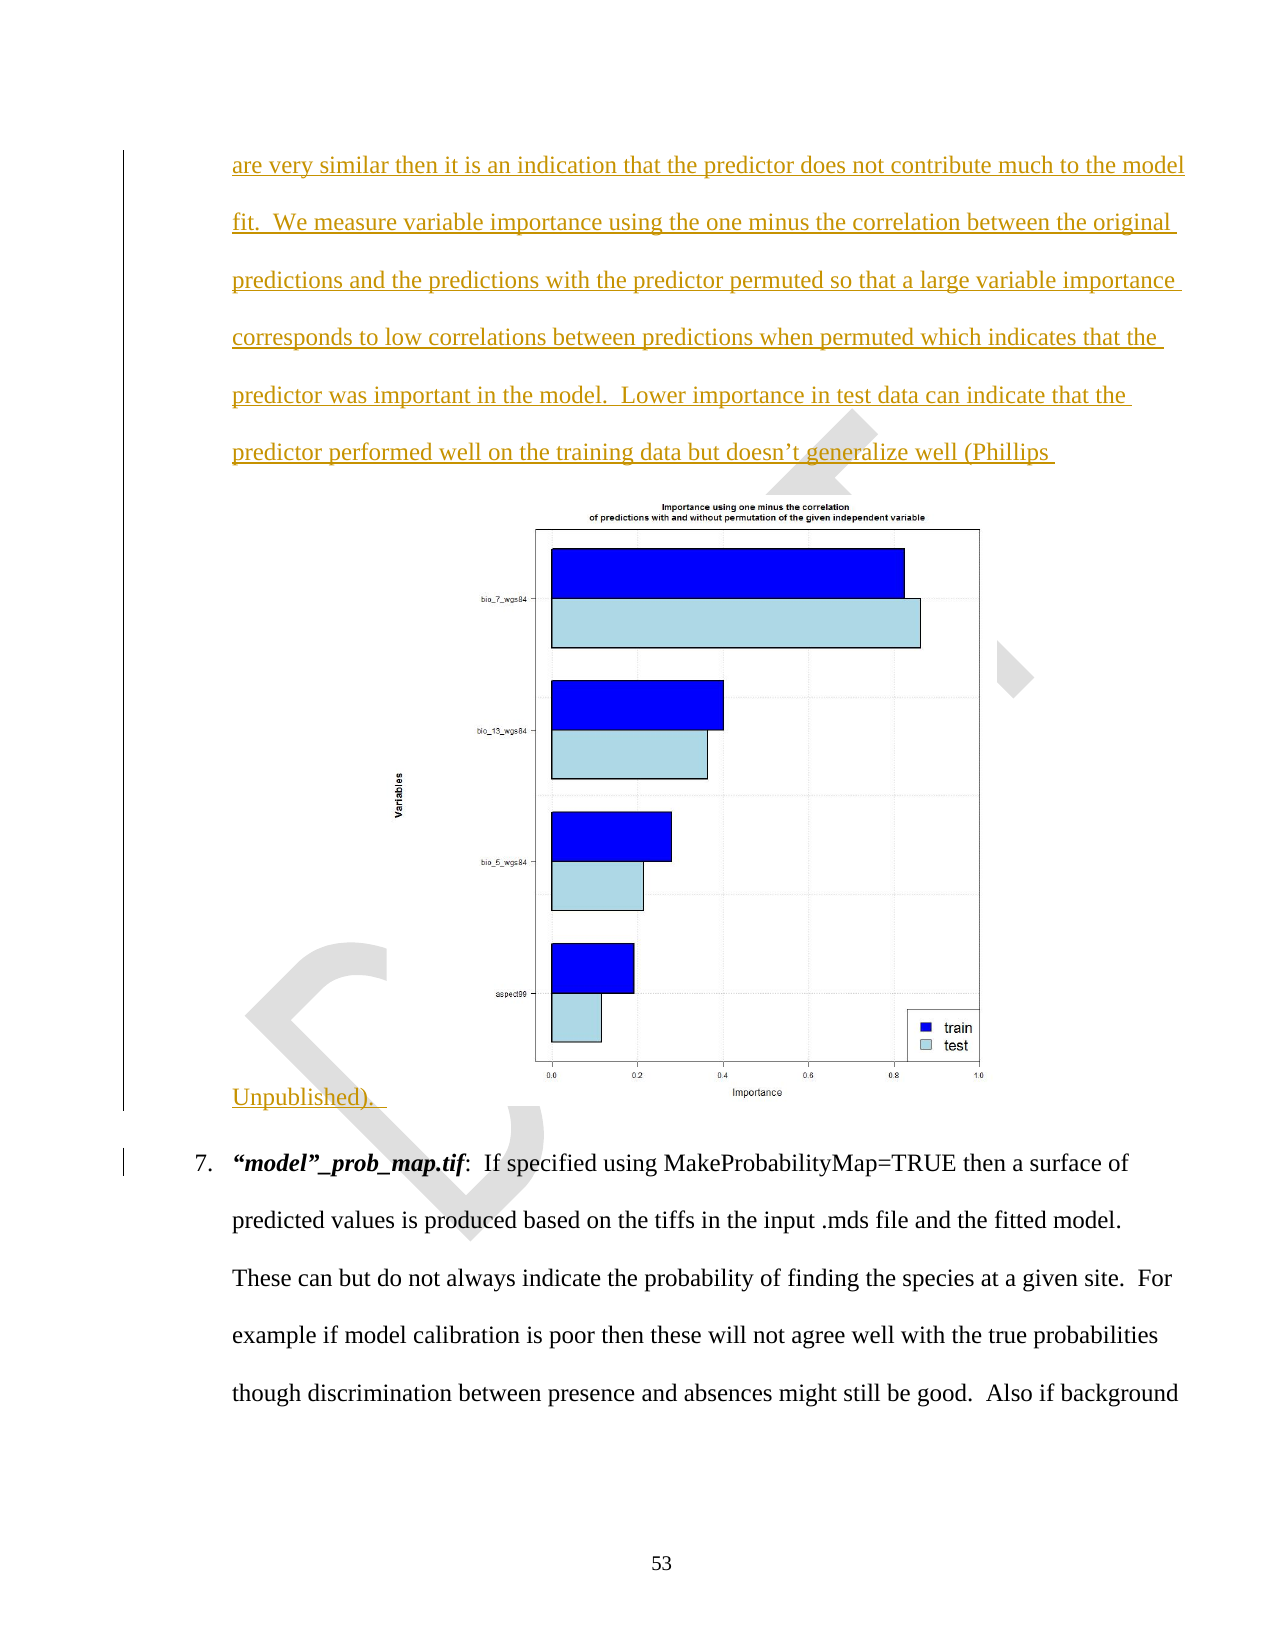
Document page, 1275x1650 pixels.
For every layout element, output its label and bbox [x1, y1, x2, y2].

list [194, 1148, 1185, 1406]
picture [386, 495, 997, 1106]
